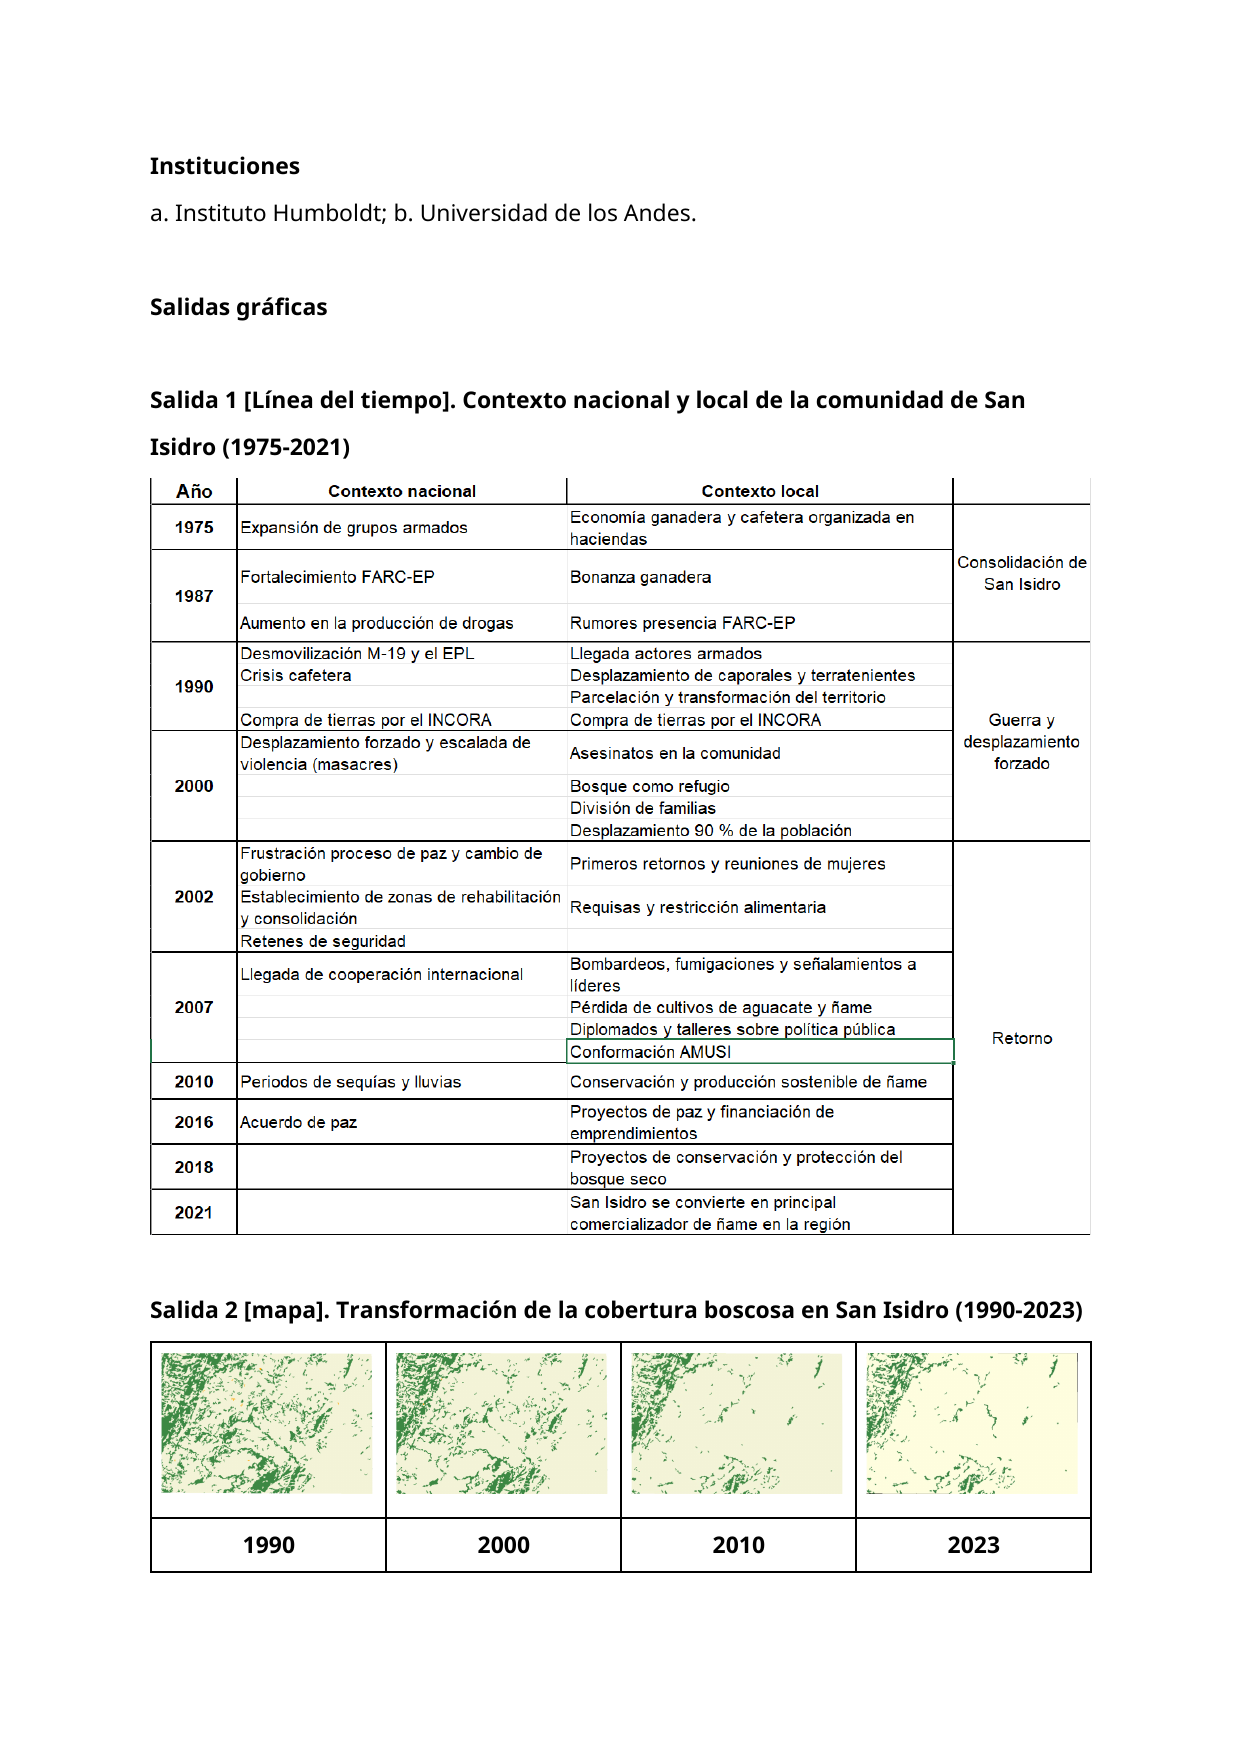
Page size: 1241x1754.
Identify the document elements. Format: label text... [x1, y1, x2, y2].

table_cell 1990 [152, 1519, 385, 1571]
picture [396, 1353, 608, 1494]
table_cell 2023 [857, 1519, 1090, 1571]
table_header [387, 1343, 620, 1517]
text Salidas gráficas [150, 291, 1090, 322]
table_header [152, 1343, 385, 1517]
table_header [622, 1343, 855, 1517]
text a. Instituto Humboldt; b. Universidad de los Andes. [150, 197, 1090, 228]
table_cell 2000 [387, 1519, 620, 1571]
picture [631, 1353, 843, 1494]
text Salida 2 [mapa]. Transformación de la cobertura boscosa en San Isidro (1990-2023) [150, 1294, 1090, 1326]
picture [161, 1353, 373, 1494]
text Instituciones [150, 150, 1090, 181]
picture [866, 1353, 1078, 1494]
table_cell 2010 [622, 1519, 855, 1571]
picture [150, 478, 1091, 1235]
text Salida 1 [Línea del tiempo]. Contexto nacional y local de la comunidad de San Isidro (1975-2021) [150, 384, 1090, 462]
table_header [857, 1343, 1090, 1517]
